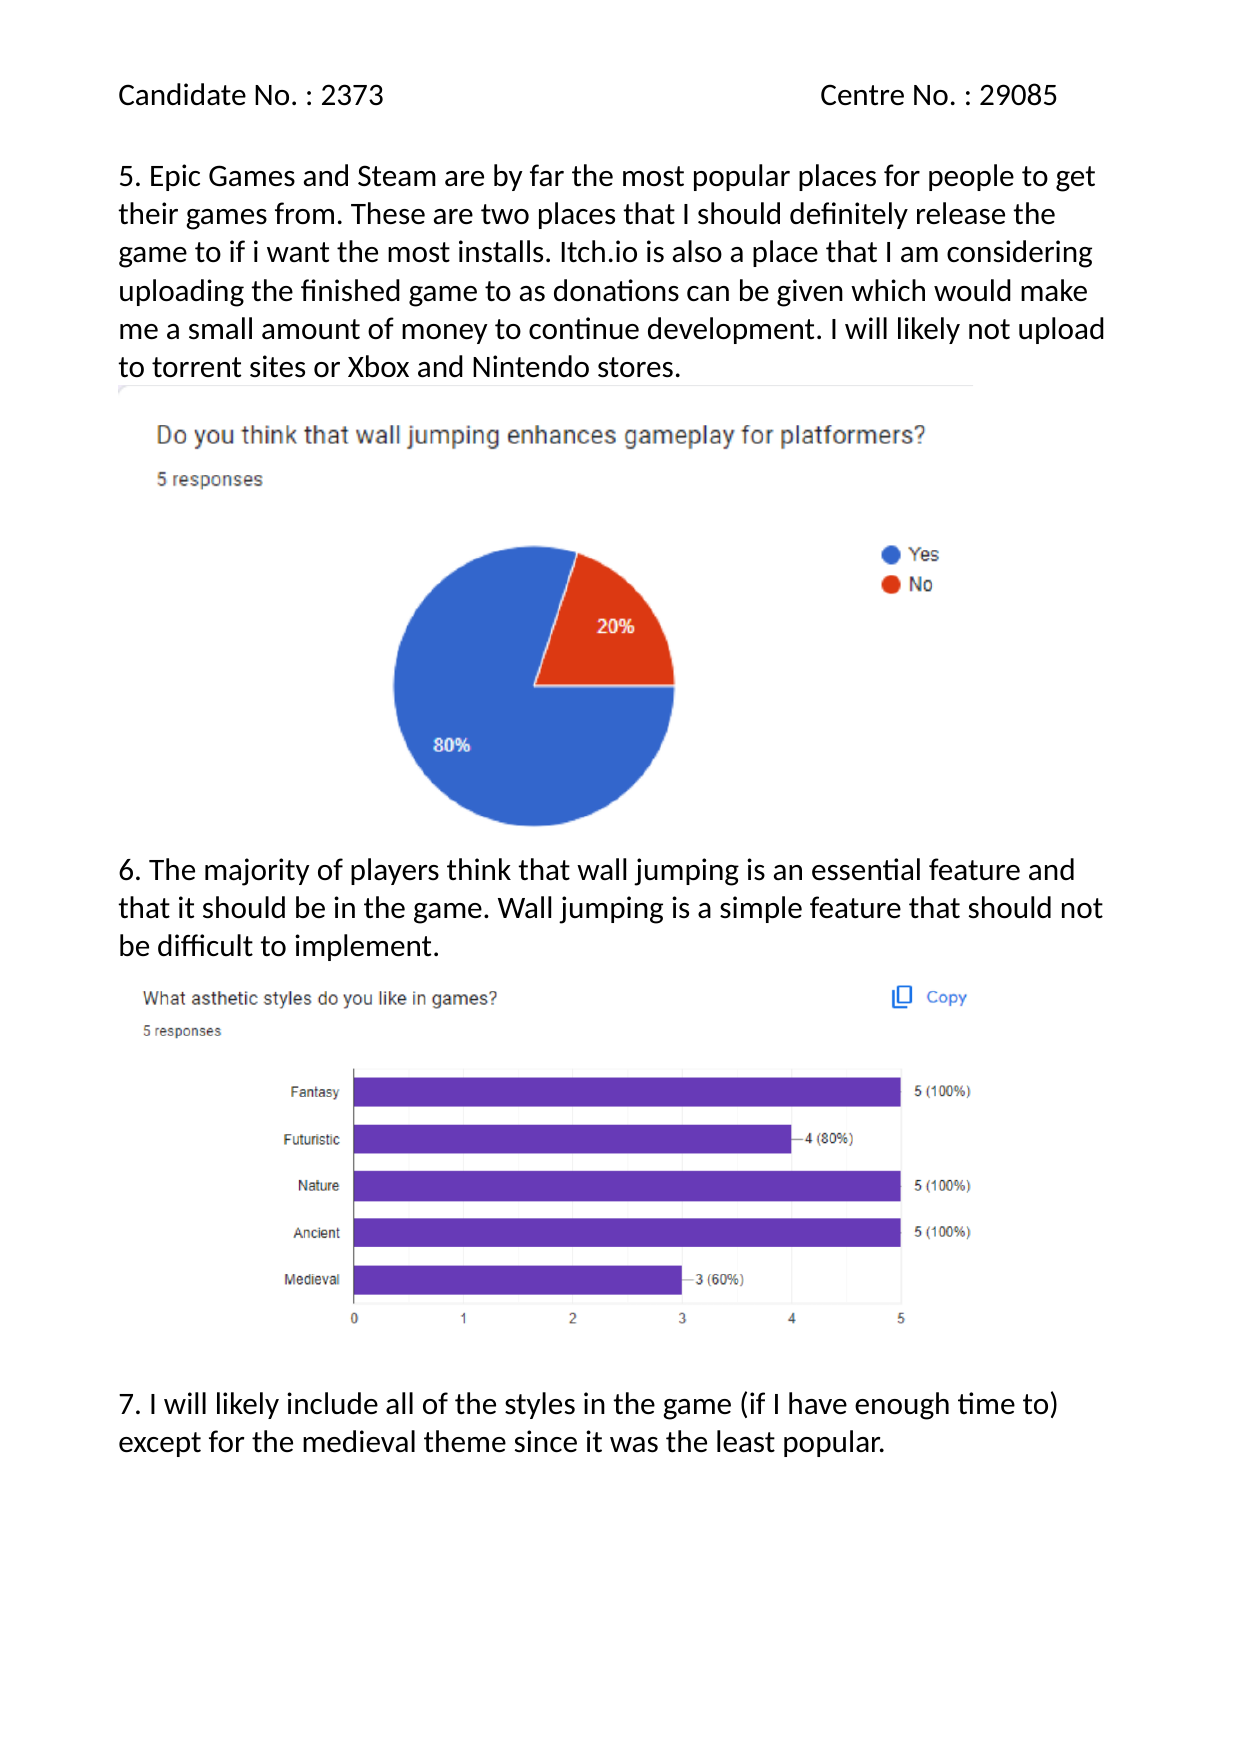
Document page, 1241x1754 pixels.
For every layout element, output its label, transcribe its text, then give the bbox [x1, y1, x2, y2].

text 6. The majority of players think that wall jumping is an essential feature and that it should be in the game. Wall jumping is a simple feature that should not be difficult to implement. [118, 850, 1122, 1346]
text 7. I will likely include all of the styles in the game (if I have enough time to) except for the medieval theme since it was the least popular. [118, 1384, 1122, 1460]
text 5. Epic Games and Steam are by far the most popular places for people to get their games from. These are two places that I should definitely release the game to if i want the most installs. Itch.io is also a place that I am considering uploading the finished game to as donations can be given which would make me a small amount of money to continue development. I will likely not upload to torrent sites or Xbox and Nintendo stores. [118, 156, 1122, 385]
